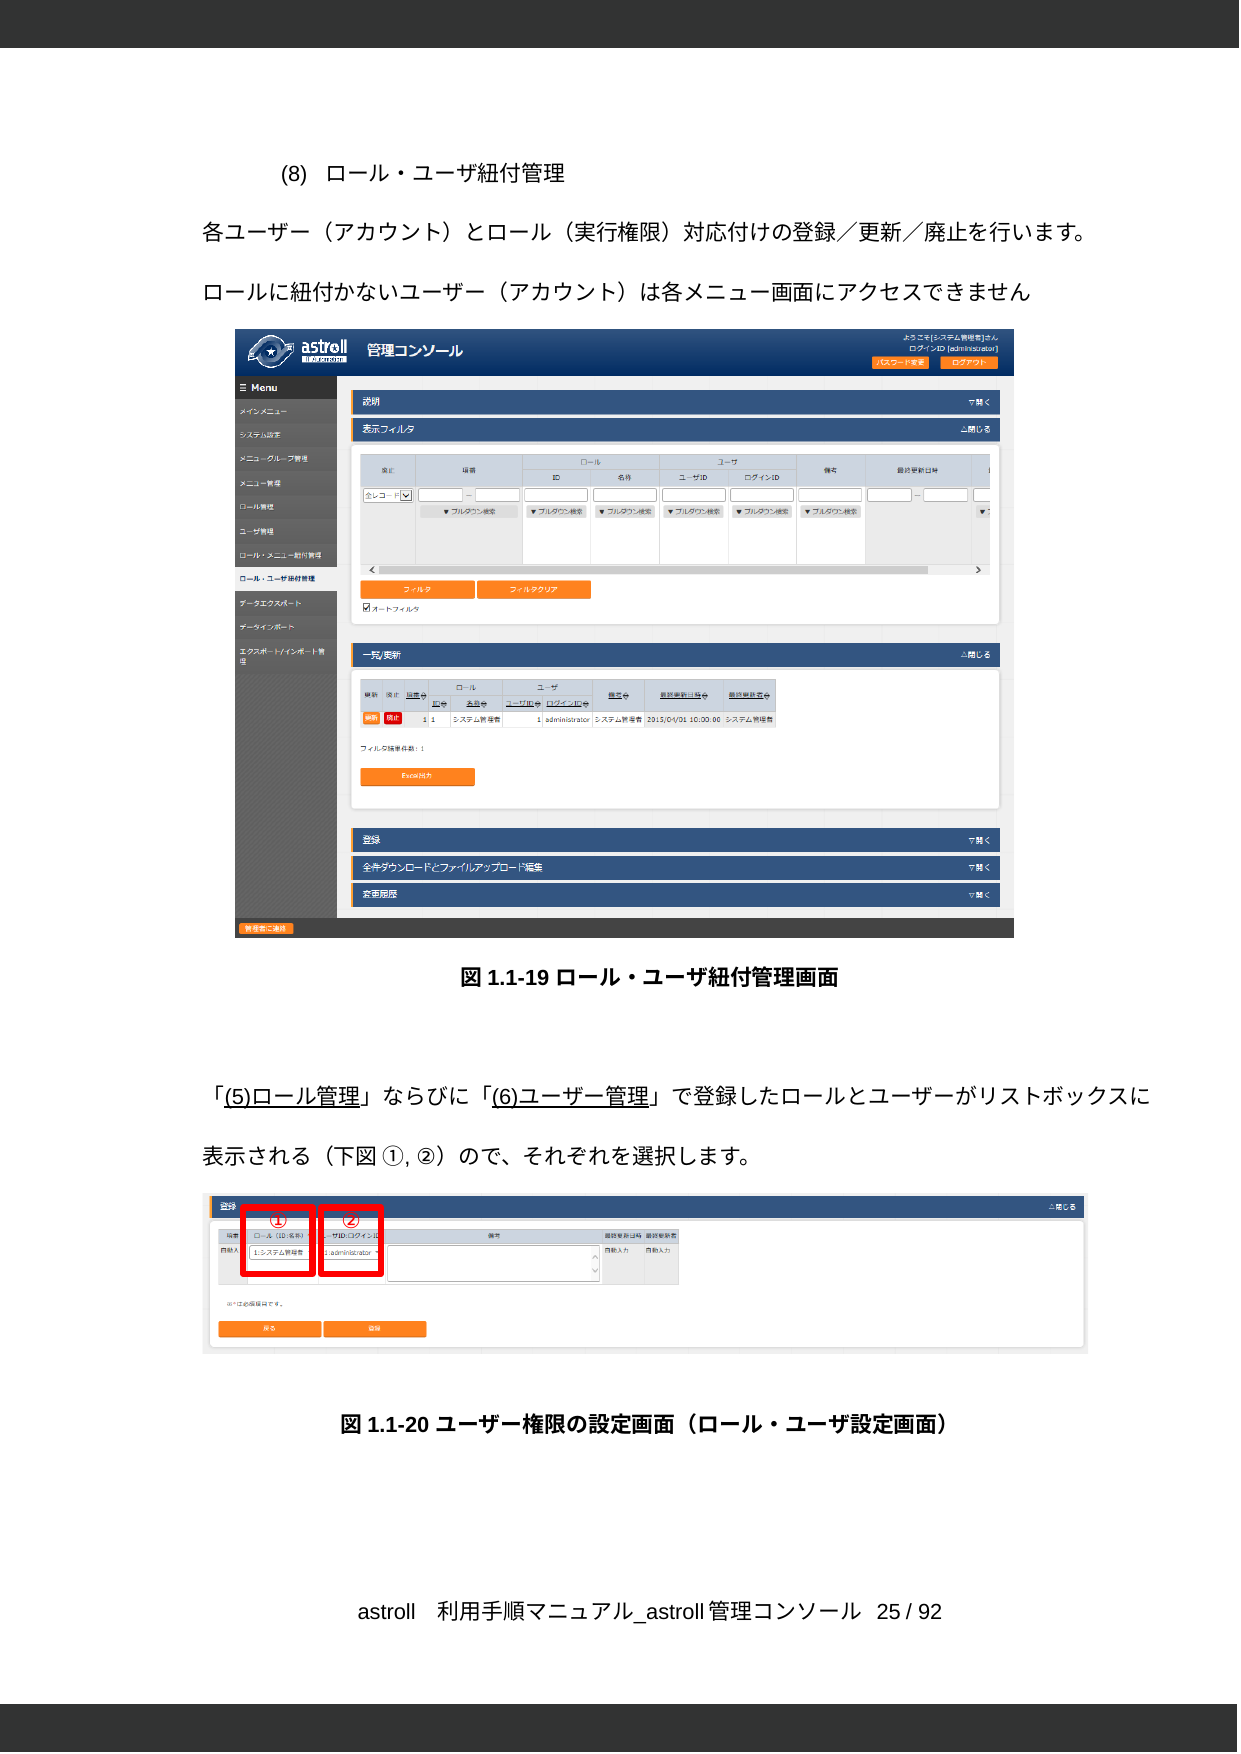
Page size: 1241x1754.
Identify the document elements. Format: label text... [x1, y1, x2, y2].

subtitle ロール・ユーザ紐付管理 [281, 142, 1130, 201]
picture [235, 329, 1015, 938]
picture [202, 1193, 1089, 1354]
list ロールに紐付かないユーザー（アカウント）は各メニュー画面にアクセスできません [202, 261, 1152, 321]
list 各ユーザー（アカウント）とロール（実行権限）対応付けの登録／更新／廃止を行います。 [202, 201, 1152, 261]
list 表示される（下図 ①, ②）ので、それぞれを選択します。 [202, 1125, 1152, 1184]
picture [0, 1704, 1237, 1752]
text 図 1.1-19 ロール・ユーザ紐付管理画面 [148, 946, 1152, 1006]
picture [0, 0, 1239, 48]
text 図 1.1-20 ユーザー権限の設定画面（ロール・ユーザ設定画面） [148, 1393, 1152, 1453]
list 「(5)ロール管理」ならびに「(6)ユーザー管理」で登録したロールとユーザーがリストボックスに [202, 1065, 1152, 1125]
